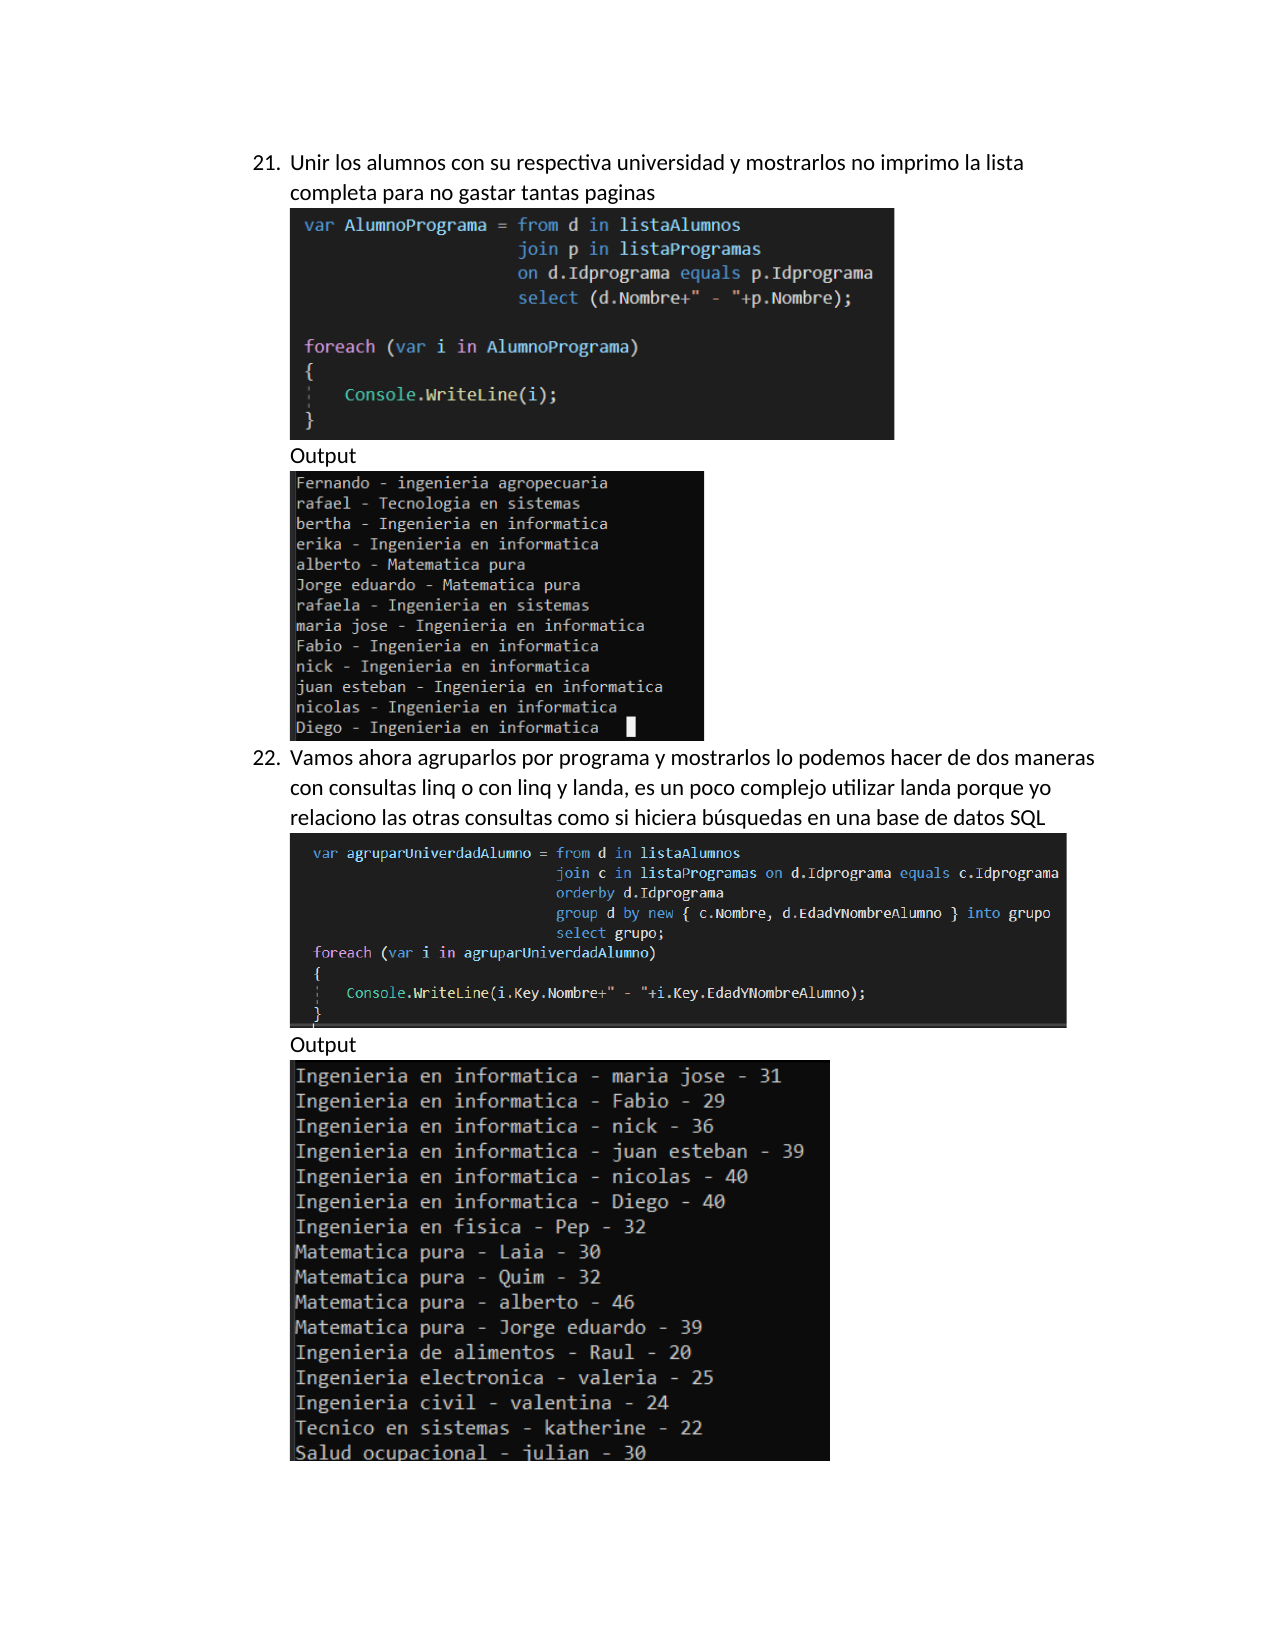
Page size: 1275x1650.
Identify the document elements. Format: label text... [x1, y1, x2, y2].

list Output [290, 1030, 1098, 1058]
picture [289, 1060, 830, 1461]
picture [289, 471, 705, 741]
picture [289, 208, 895, 440]
list Vamos ahora agruparlos por programa y mostrarlos lo podemos hacer de dos maneras con consultas linq o con linq y landa, es un poco complejo utilizar landa porque yo relaciono las otras consultas como si hiciera búsquedas en una base de datos SQL [252, 743, 1098, 831]
picture [289, 833, 1067, 1028]
list Output [290, 441, 1098, 469]
list Unir los alumnos con su respectiva universidad y mostrarlos no imprimo la lista completa para no gastar tantas paginas [252, 148, 1098, 206]
